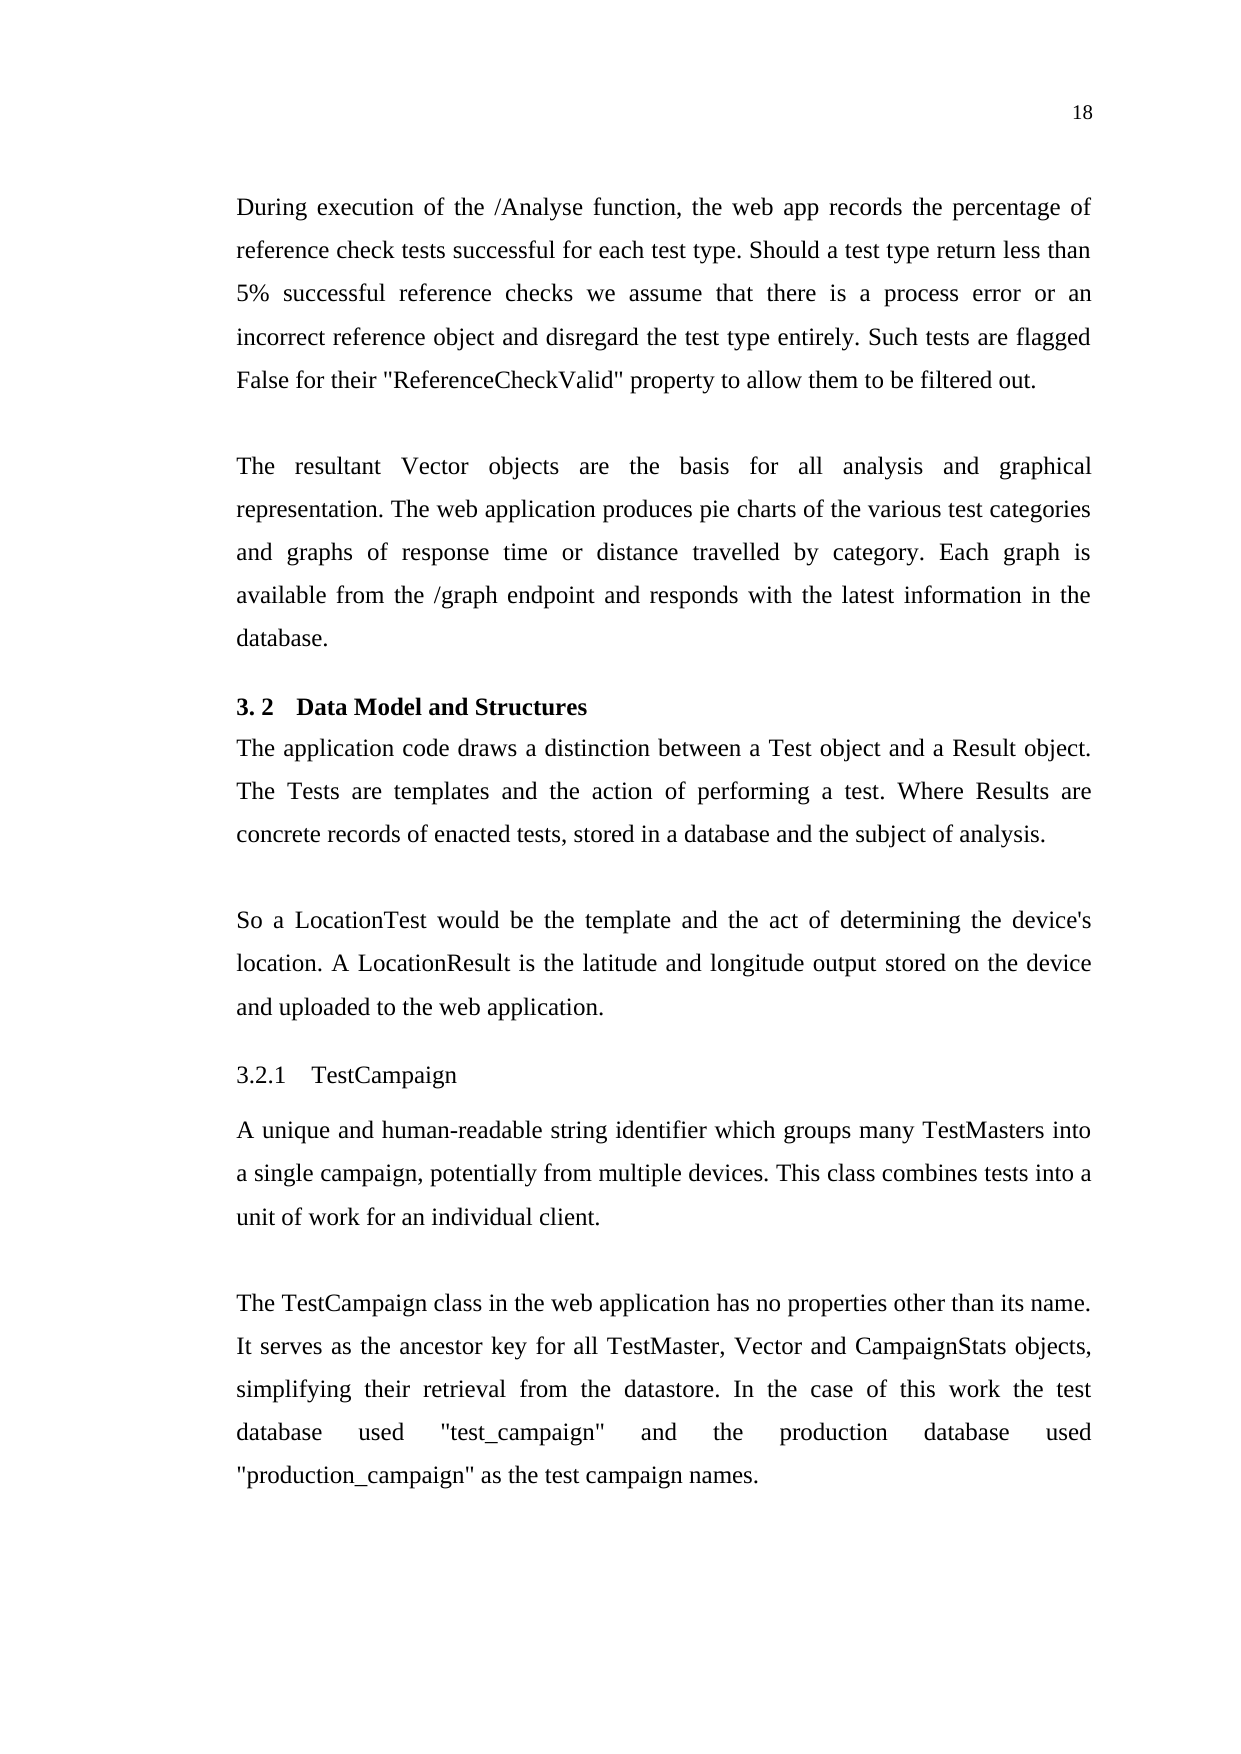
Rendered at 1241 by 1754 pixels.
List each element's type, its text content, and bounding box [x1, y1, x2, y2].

text The TestCampaign class in the web application has no properties other than its name. It serves as the ancestor key for all TestMaster, Vector and CampaignStats objects, simplifying their retrieval from the datastore. In the case of this work the test database used "test_campaign" and the production database used "production_campaign" as the test campaign names. [236, 1288, 1092, 1489]
subtitle Data Model and Structures [236, 692, 1092, 720]
text The resultant Vector objects are the basis for all analysis and graphical representation. The web application produces pie charts of the various test categories and graphs of response time or distance travelled by category. Each graph is available from the /graph endpoint and responds with the latest information in the database. [236, 451, 1092, 652]
subtitle TestCampaign [236, 1060, 1092, 1088]
text So a LocationTest would be the template and the act of determining the device's location. A LocationResult is the latitude and longitude output stored on the device and uploaded to the web application. [236, 905, 1092, 1020]
text During execution of the /Analyse function, the web app records the percentage of reference check tests successful for each test type. Should a test type return less than 5% successful reference checks we assume that there is a process error or an incorrect reference object and disregard the test type entirely. Such tests are flagged False for their "ReferenceCheckValid" property to allow them to be filtered out. [236, 192, 1092, 393]
text The application code draws a distinction between a Test object and a Result object. The Tests are templates and the action of performing a test. Where Results are concrete records of enacted tests, stored in a database and the subject of analysis. [236, 733, 1092, 848]
text A unique and human-readable string identifier which groups many TestMasters into a single campaign, potentially from multiple devices. This class combines tests into a unit of work for an individual client. [236, 1115, 1092, 1230]
